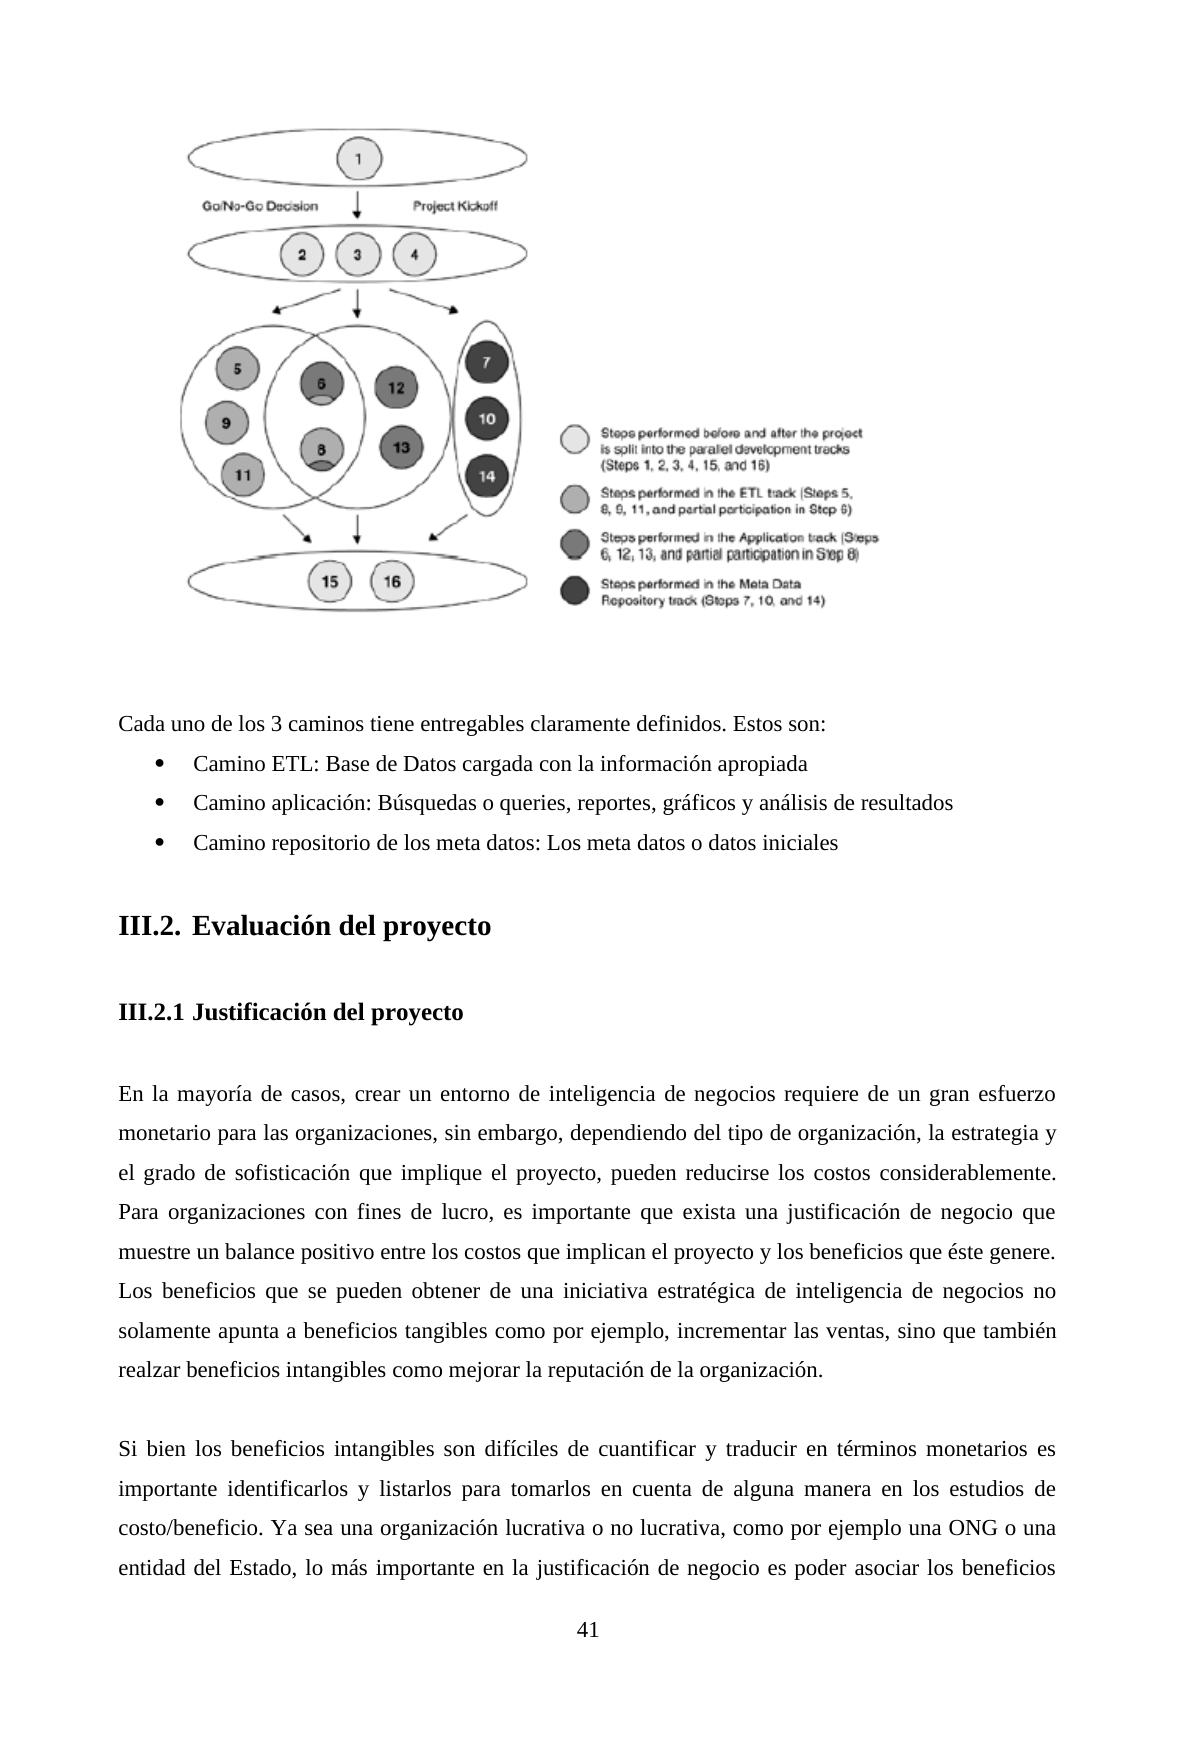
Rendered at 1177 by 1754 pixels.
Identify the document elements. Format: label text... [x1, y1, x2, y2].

subtitle Evaluación del proyecto [118, 908, 1058, 941]
text Cada uno de los 3 caminos tiene entregables claramente definidos. Estos son: [118, 710, 1058, 737]
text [118, 1435, 1058, 1580]
list Camino aplicación: Búsquedas o queries, reportes, gráficos y análisis de resultados [156, 789, 1058, 816]
list Camino ETL: Base de Datos cargada con la información apropiada [156, 750, 1058, 776]
text Los beneficios que se pueden obtener de una iniciativa estratégica de inteligencia de negocios no solamente apunta a beneficios tangibles como por ejemplo, incrementar las ventas, sino que también realzar beneficios intangibles como mejorar la reputación de la organización. [118, 1277, 1058, 1383]
list Camino repositorio de los meta datos: Los meta datos o datos iniciales [156, 829, 1058, 855]
subtitle Justificación del proyecto [118, 997, 1058, 1026]
text En la mayoría de casos, crear un entorno de inteligencia de negocios requiere de un gran esfuerzo monetario para las organizaciones, sin embargo, dependiendo del tipo de organización, la estrategia y el grado de sofisticación que implique el proyecto, pueden reducirse los costos considerablemente. Para organizaciones con fines de lucro, es importante que exista una justificación de negocio que muestre un balance positivo entre los costos que implican el proyecto y los beneficios que éste genere. [118, 1080, 1058, 1264]
